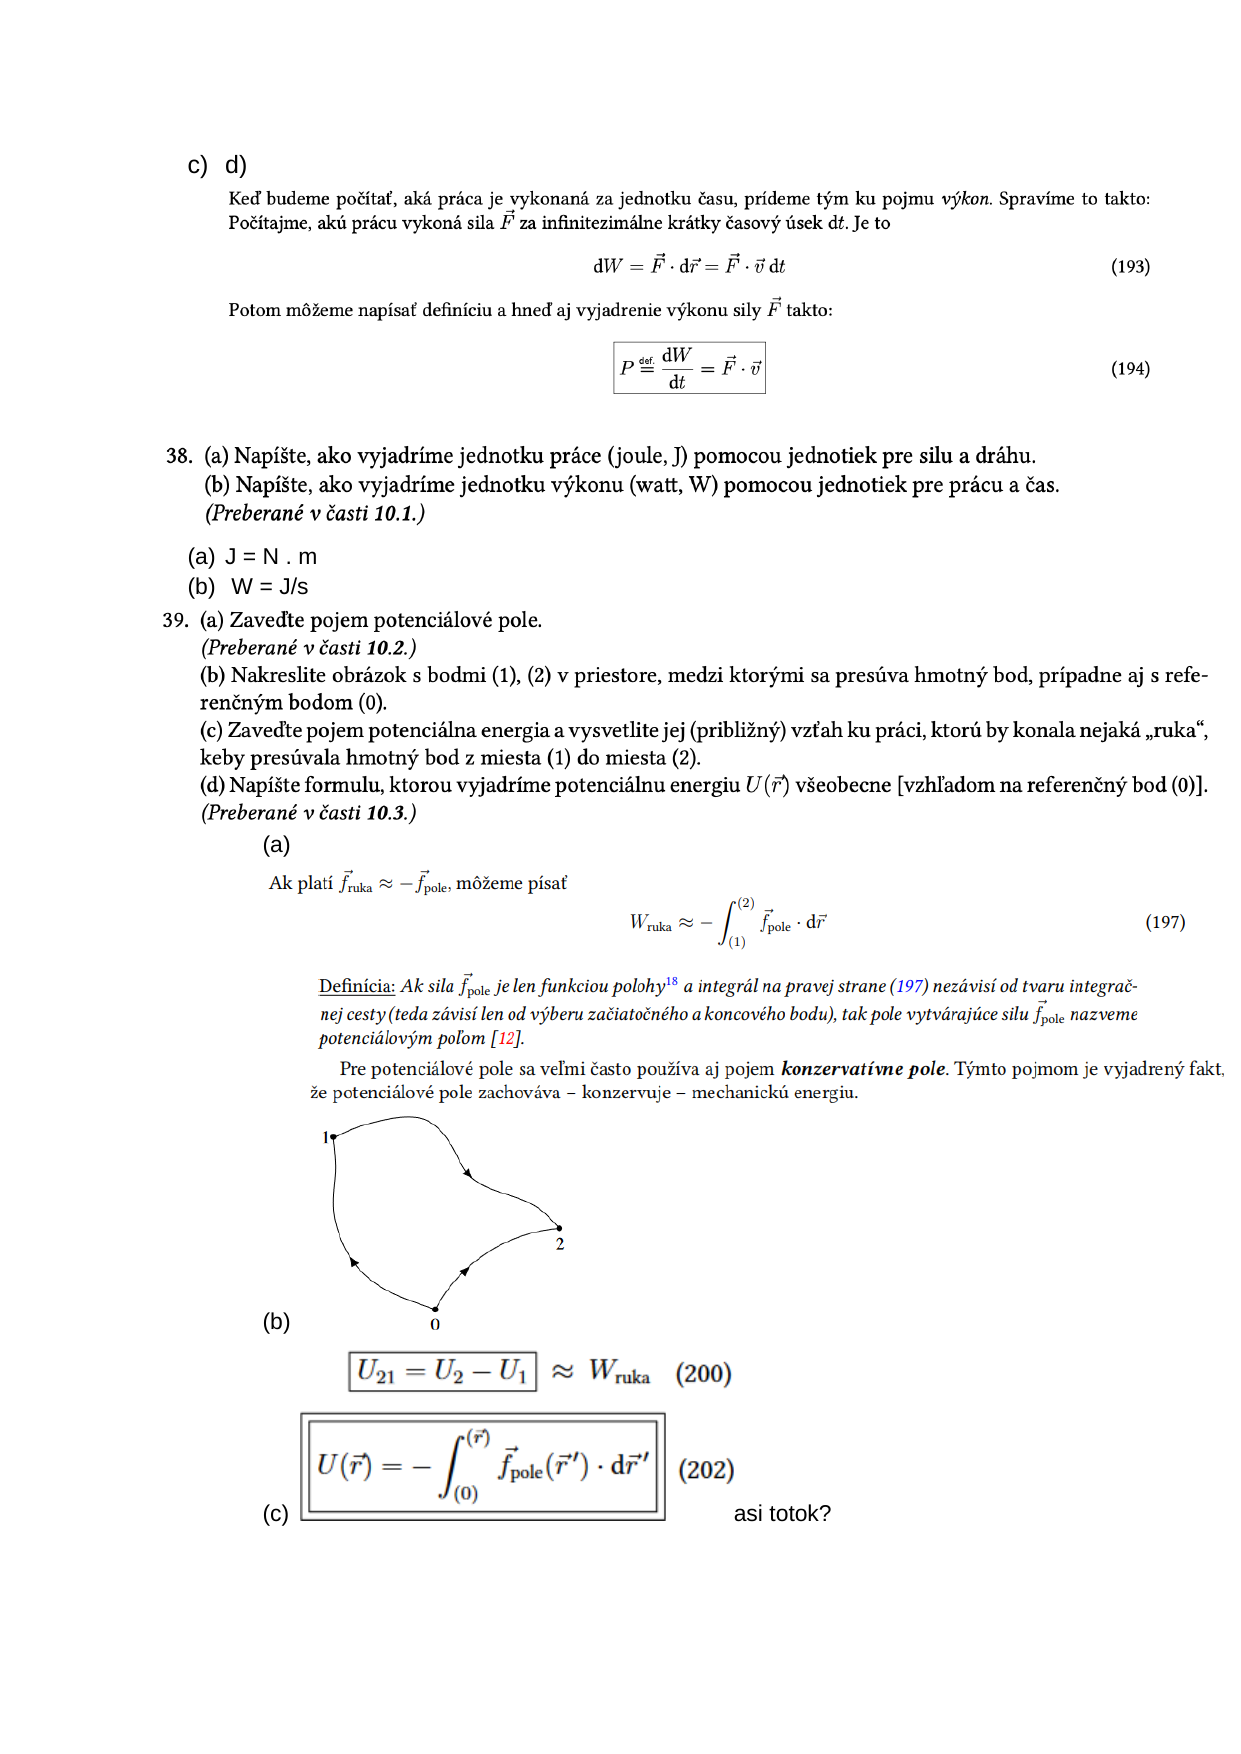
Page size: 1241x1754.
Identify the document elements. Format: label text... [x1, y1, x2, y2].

picture [150, 603, 1230, 828]
picture [150, 435, 1212, 539]
list W = J/s [187, 573, 1090, 599]
picture [300, 1338, 734, 1521]
picture [300, 1059, 1241, 1112]
picture [300, 1115, 579, 1330]
picture [262, 861, 1203, 1056]
picture [225, 178, 1166, 410]
list J = N . m [187, 543, 1090, 569]
